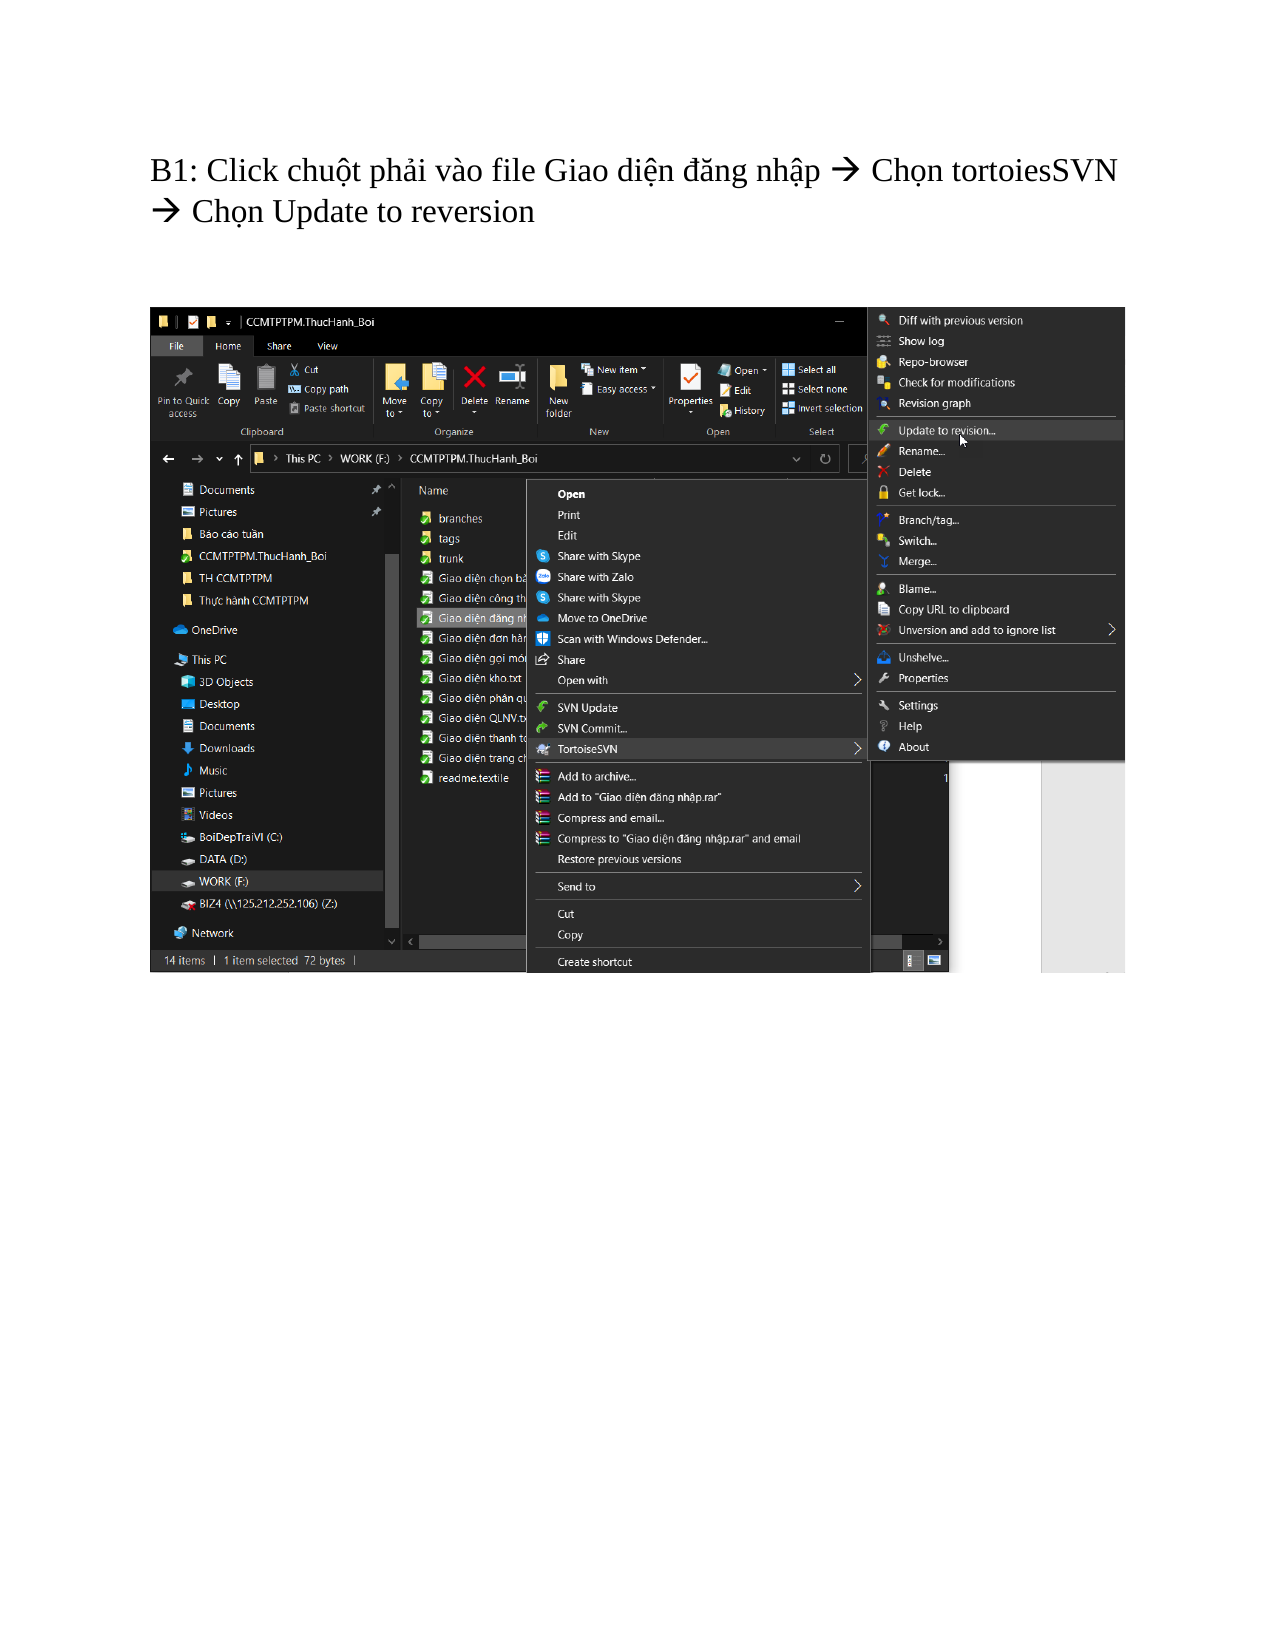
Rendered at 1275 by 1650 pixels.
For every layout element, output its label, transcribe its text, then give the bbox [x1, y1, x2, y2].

text B1: Click chuột phải vào file Giao diện đăng nhập Chọn tortoiesSVN Chọn Update to reversion [150, 150, 1125, 230]
picture [150, 307, 1125, 973]
